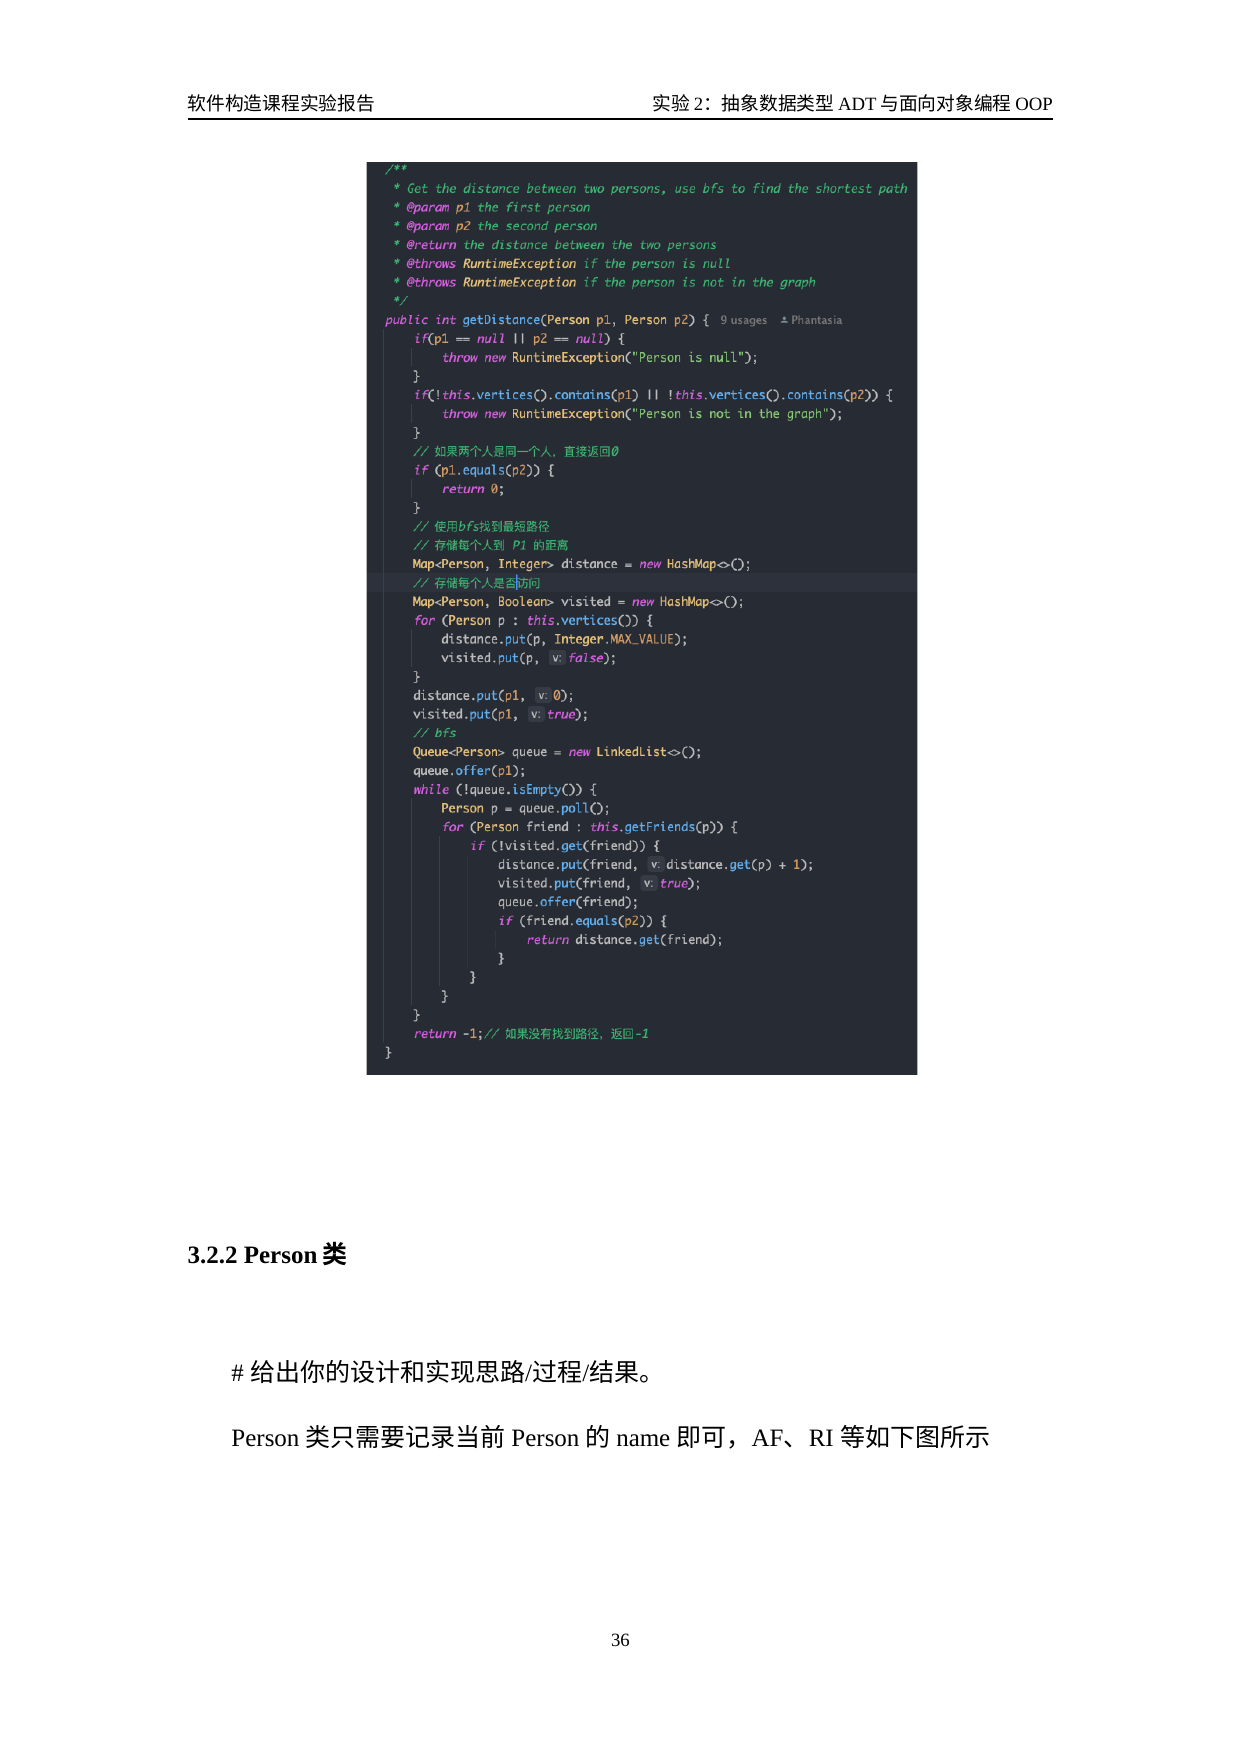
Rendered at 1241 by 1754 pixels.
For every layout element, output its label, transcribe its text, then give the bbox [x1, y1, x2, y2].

text Person 类只需要记录当前 Person 的 name 即可，AF、RI 等如下图所示 [187, 1403, 1053, 1468]
text # 给出你的设计和实现思路/过程/结果。 [187, 1338, 1053, 1403]
subtitle Person类 [187, 1220, 1053, 1285]
picture [366, 162, 918, 1075]
